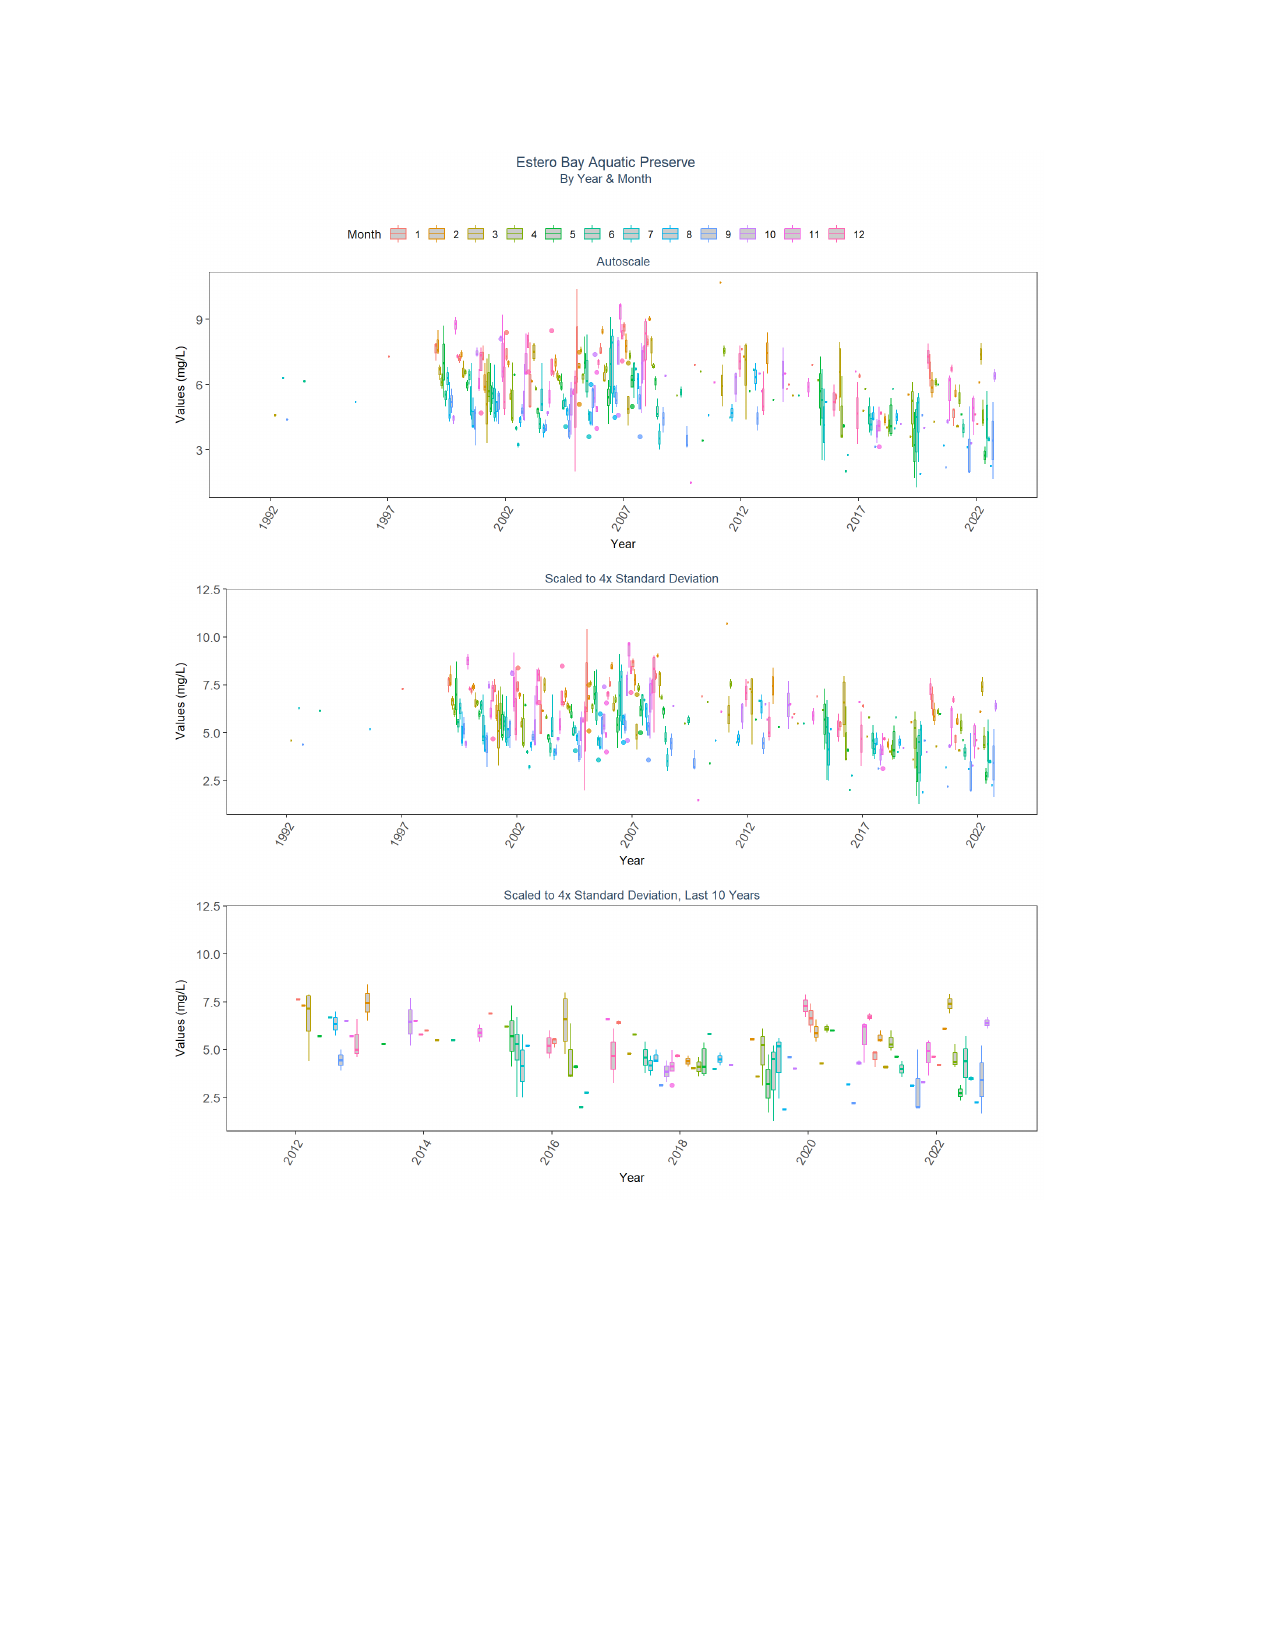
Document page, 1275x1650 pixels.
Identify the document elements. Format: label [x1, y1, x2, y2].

picture [168, 150, 1044, 1200]
